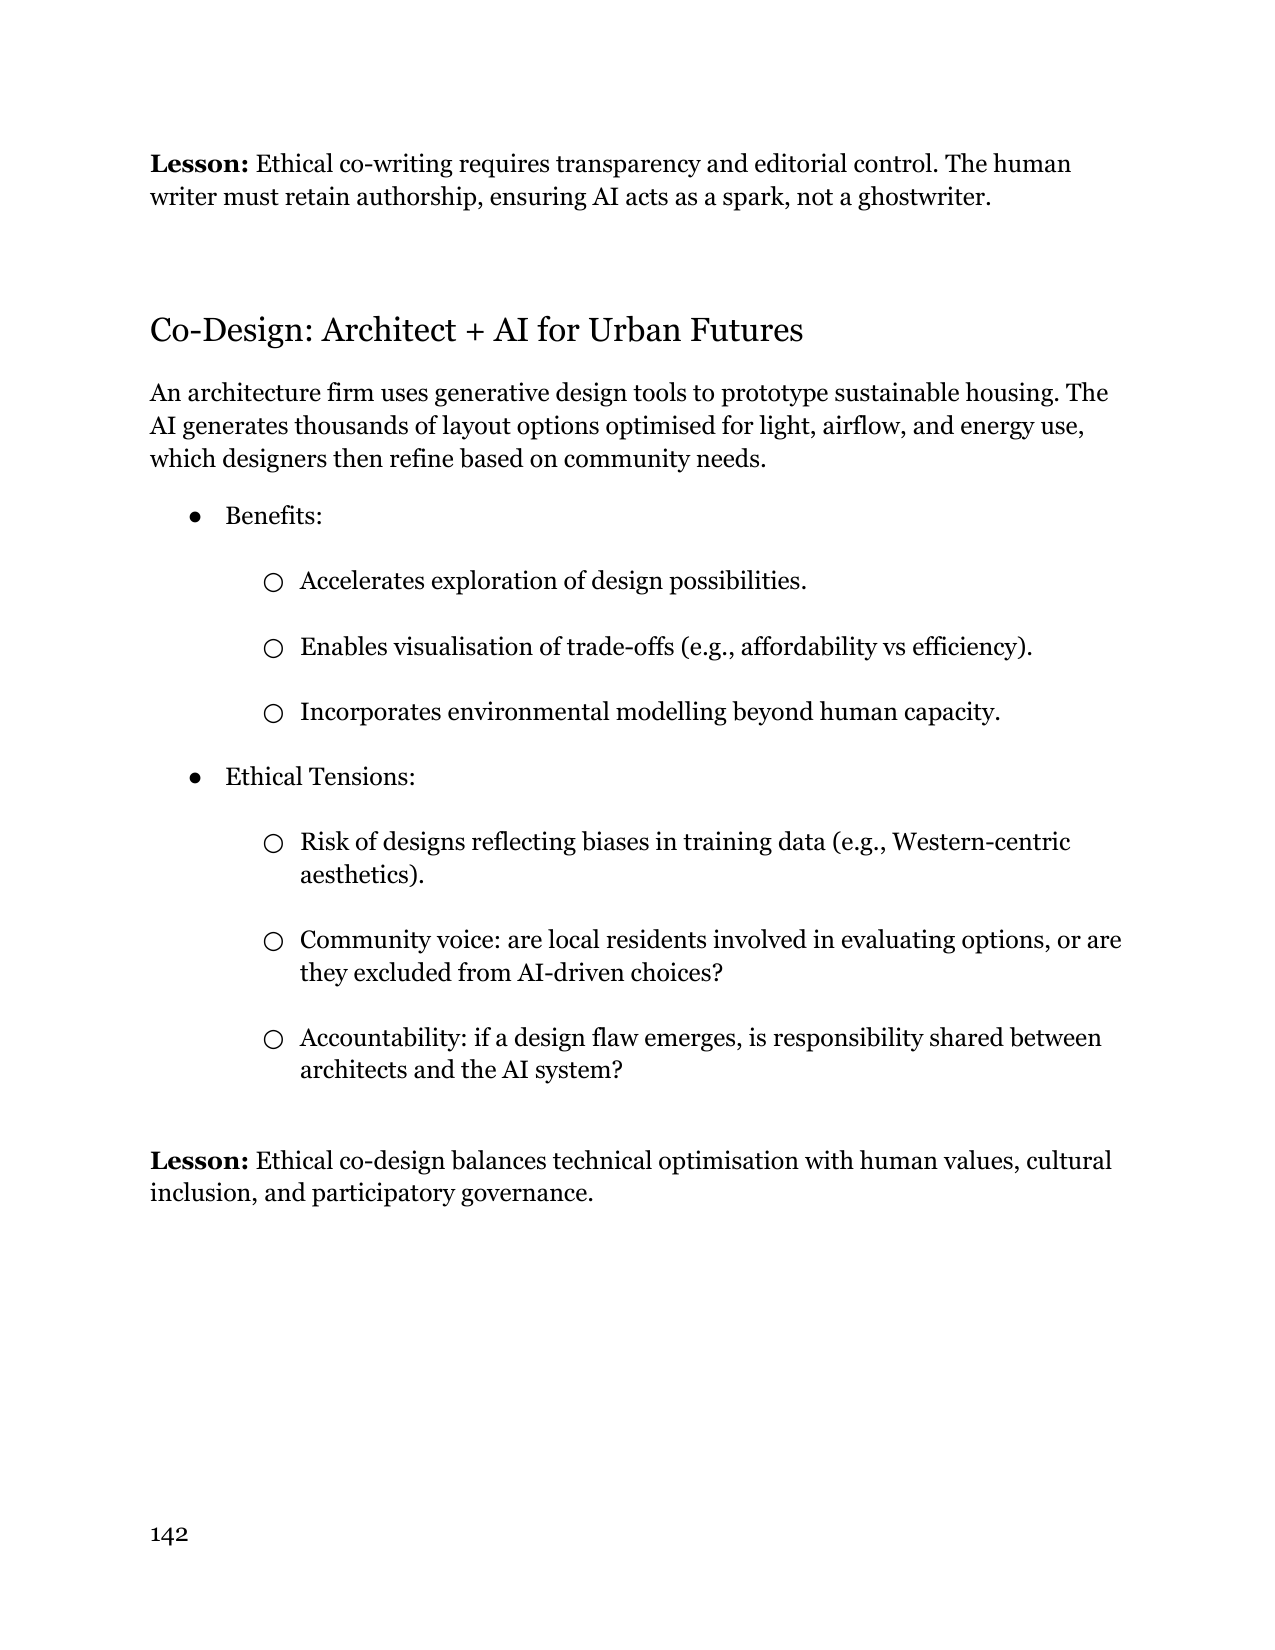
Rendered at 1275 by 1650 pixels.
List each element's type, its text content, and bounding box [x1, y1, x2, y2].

text An architecture firm uses generative design tools to prototype sustainable housing. The AI generates thousands of layout options optimised for light, airflow, and energy use, which designers then refine based on community needs. [150, 379, 1125, 472]
list Community voice: are local residents involved in evaluating options, or are they excluded from AI-driven choices? [262, 926, 1125, 1019]
list Accountability: if a design flaw emerges, is responsibility shared between architects and the AI system? [262, 1023, 1125, 1117]
subtitle Co-Design: Architect + AI for Urban Futures [150, 310, 1125, 348]
list Ethical Tensions: [187, 762, 1125, 823]
list Risk of designs reflecting biases in training data (e.g., Western-centric aesthetics). [262, 828, 1125, 921]
list Enables visualisation of trade-offs (e.g., affordability vs efficiency). [262, 632, 1125, 693]
text Lesson: Ethical co-design balances technical optimisation with human values, cultural inclusion, and participatory governance. [150, 1146, 1125, 1207]
text Lesson: Ethical co-writing requires transparency and editorial control. The human writer must retain authorship, ensuring AI acts as a spark, not a ghostwriter. [150, 150, 1125, 211]
list Incorporates environmental modelling beyond human capacity. [262, 697, 1125, 758]
list Accelerates exploration of design possibilities. [262, 567, 1125, 628]
list Benefits: [187, 502, 1125, 563]
